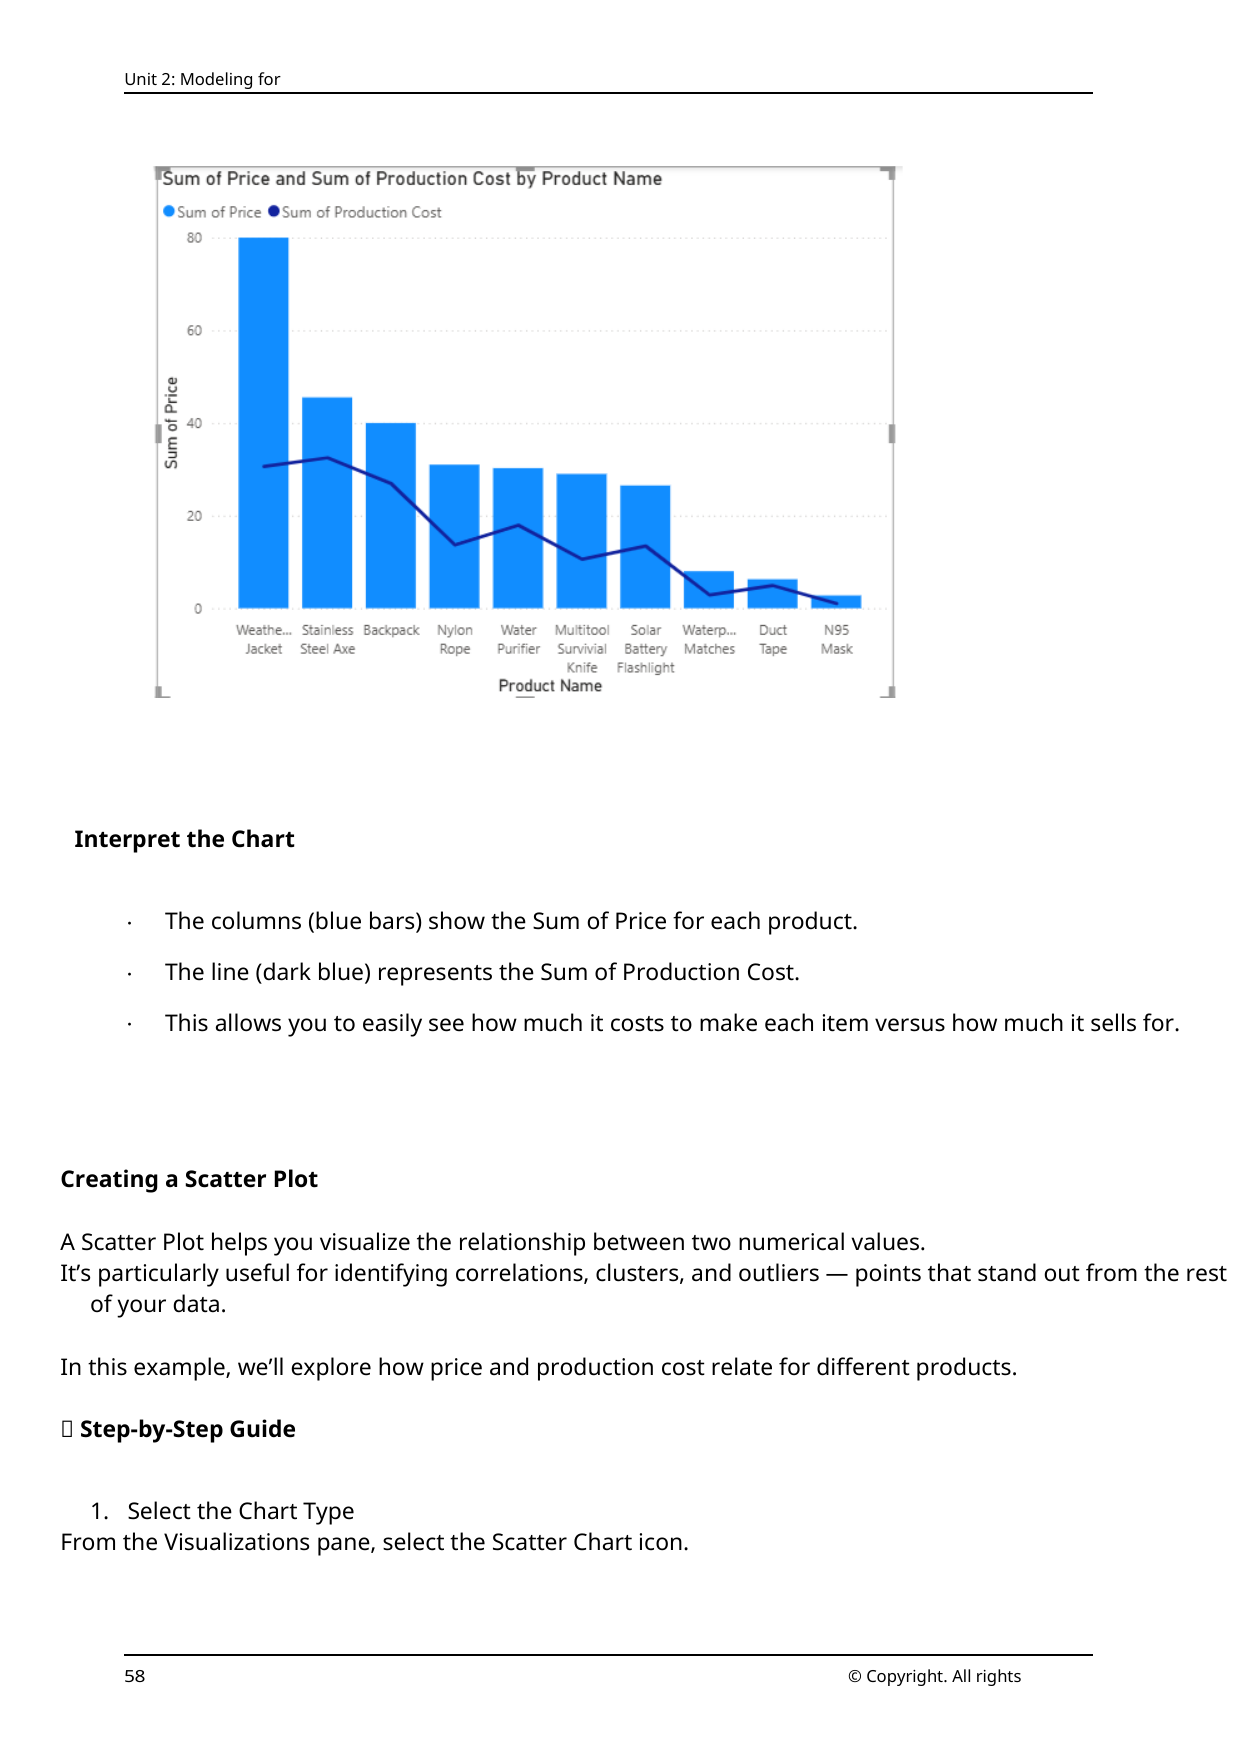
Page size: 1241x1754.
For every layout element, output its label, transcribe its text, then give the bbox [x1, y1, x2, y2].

text In this example, we’ll explore how price and production cost relate for different products. [60, 1350, 1240, 1382]
text From the Visualizations pane, select the Scatter Chart icon. [60, 1526, 1240, 1557]
text Creating a Scatter Plot [60, 1163, 1240, 1194]
list The columns (blue bars) show the Sum of Price for each product. [127, 905, 1240, 936]
list The line (dark blue) represents the Sum of Production Cost. [127, 956, 1240, 987]
text Interpret the Chart [15, 823, 1240, 854]
list Select the Chart Type [90, 1495, 1240, 1526]
picture [152, 166, 903, 698]
text 🧭 Step-by-Step Guide [60, 1413, 1240, 1444]
text A Scatter Plot helps you visualize the relationship between two numerical values. [60, 1225, 1240, 1257]
list This allows you to easily see how much it costs to make each item versus how much it sells for. [127, 1007, 1240, 1038]
text It’s particularly useful for identifying correlations, clusters, and outliers — points that stand out from the rest of your data. [60, 1257, 1240, 1319]
